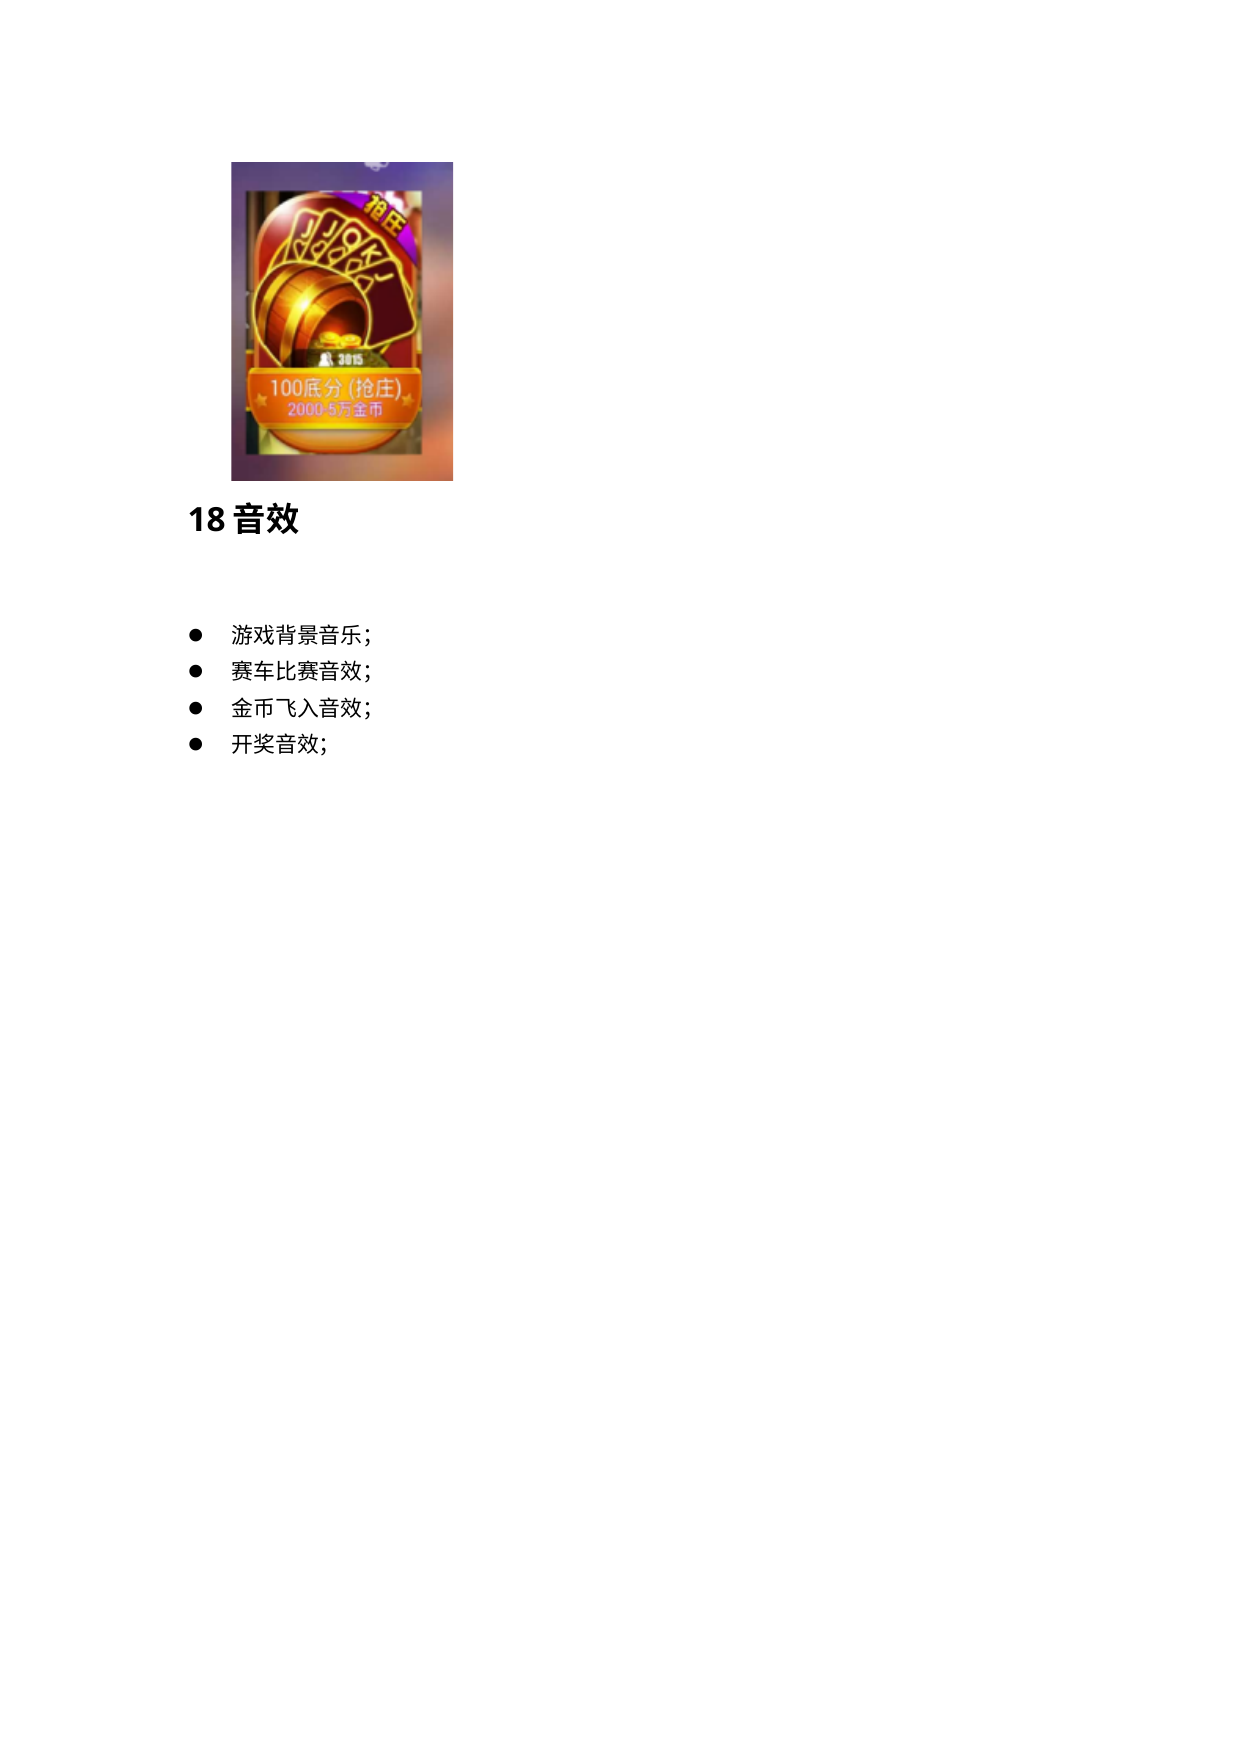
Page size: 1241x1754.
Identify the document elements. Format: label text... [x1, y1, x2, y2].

list 开奖音效； [187, 727, 1053, 759]
subtitle 音效 [187, 485, 1053, 550]
list 赛车比赛音效； [187, 654, 1053, 686]
list 游戏背景音乐； [187, 618, 1053, 649]
list 金币飞入音效； [187, 691, 1053, 722]
picture [231, 162, 454, 481]
